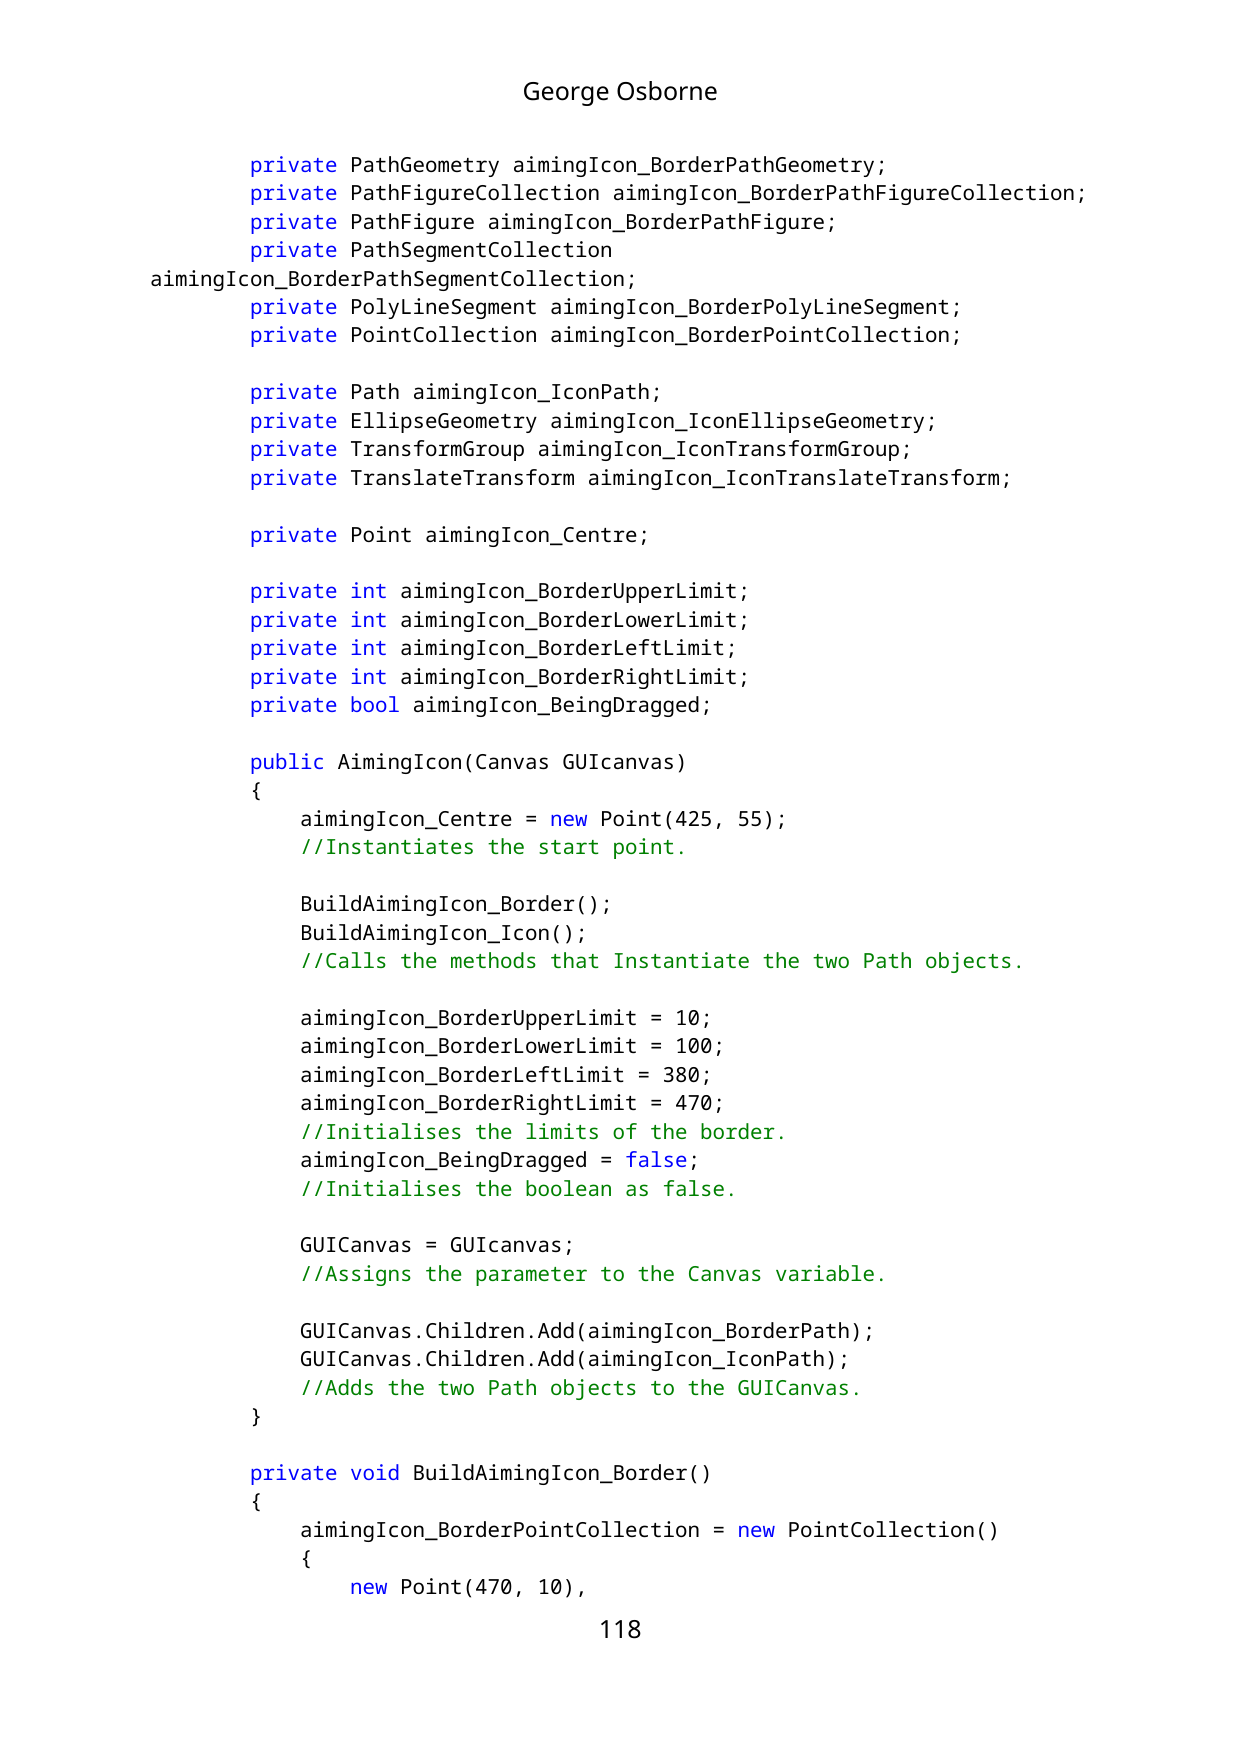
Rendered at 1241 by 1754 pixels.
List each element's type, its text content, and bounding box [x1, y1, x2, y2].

text { [150, 776, 1090, 804]
text public AimingIcon(Canvas GUIcanvas) [150, 747, 1090, 776]
text GUICanvas.Children.Add(aimingIcon_BorderPath); [150, 1316, 1090, 1344]
text private PathSegmentCollection aimingIcon_BorderPathSegmentCollection; [150, 235, 1090, 292]
text { [150, 1543, 1090, 1572]
text BuildAimingIcon_Border(); [150, 889, 1090, 918]
text private void BuildAimingIcon_Border() [150, 1458, 1090, 1487]
text aimingIcon_BorderLeftLimit = 380; [150, 1060, 1090, 1088]
text //Initialises the boolean as false. [150, 1174, 1090, 1202]
text aimingIcon_BorderRightLimit = 470; [150, 1088, 1090, 1117]
text //Instantiates the start point. [150, 832, 1090, 861]
text //Initialises the limits of the border. [150, 1117, 1090, 1145]
text private TranslateTransform aimingIcon_IconTranslateTransform; [150, 463, 1090, 491]
text GUICanvas = GUIcanvas; [150, 1231, 1090, 1259]
text //Calls the methods that Instantiate the two Path objects. [150, 946, 1090, 975]
text private PointCollection aimingIcon_BorderPointCollection; [150, 321, 1090, 349]
text private PathGeometry aimingIcon_BorderPathGeometry; [150, 150, 1090, 178]
text BuildAimingIcon_Icon(); [150, 918, 1090, 946]
text private PolyLineSegment aimingIcon_BorderPolyLineSegment; [150, 292, 1090, 321]
text private bool aimingIcon_BeingDragged; [150, 690, 1090, 719]
text //Adds the two Path objects to the GUICanvas. [150, 1373, 1090, 1401]
text private int aimingIcon_BorderLowerLimit; [150, 605, 1090, 633]
text private int aimingIcon_BorderRightLimit; [150, 662, 1090, 690]
text private PathFigure aimingIcon_BorderPathFigure; [150, 207, 1090, 235]
text private Path aimingIcon_IconPath; [150, 377, 1090, 406]
text aimingIcon_BorderLowerLimit = 100; [150, 1032, 1090, 1060]
text private Point aimingIcon_Centre; [150, 520, 1090, 548]
text aimingIcon_BeingDragged = false; [150, 1145, 1090, 1174]
text { [150, 1487, 1090, 1515]
text new Point(470, 10), [150, 1572, 1090, 1600]
text private PathFigureCollection aimingIcon_BorderPathFigureCollection; [150, 178, 1090, 207]
text aimingIcon_Centre = new Point(425, 55); [150, 804, 1090, 832]
text private TransformGroup aimingIcon_IconTransformGroup; [150, 434, 1090, 463]
text private int aimingIcon_BorderLeftLimit; [150, 633, 1090, 662]
text aimingIcon_BorderUpperLimit = 10; [150, 1003, 1090, 1032]
text aimingIcon_BorderPointCollection = new PointCollection() [150, 1515, 1090, 1543]
text } [150, 1401, 1090, 1430]
text private int aimingIcon_BorderUpperLimit; [150, 577, 1090, 605]
text GUICanvas.Children.Add(aimingIcon_IconPath); [150, 1344, 1090, 1373]
text private EllipseGeometry aimingIcon_IconEllipseGeometry; [150, 406, 1090, 434]
text //Assigns the parameter to the Canvas variable. [150, 1259, 1090, 1287]
